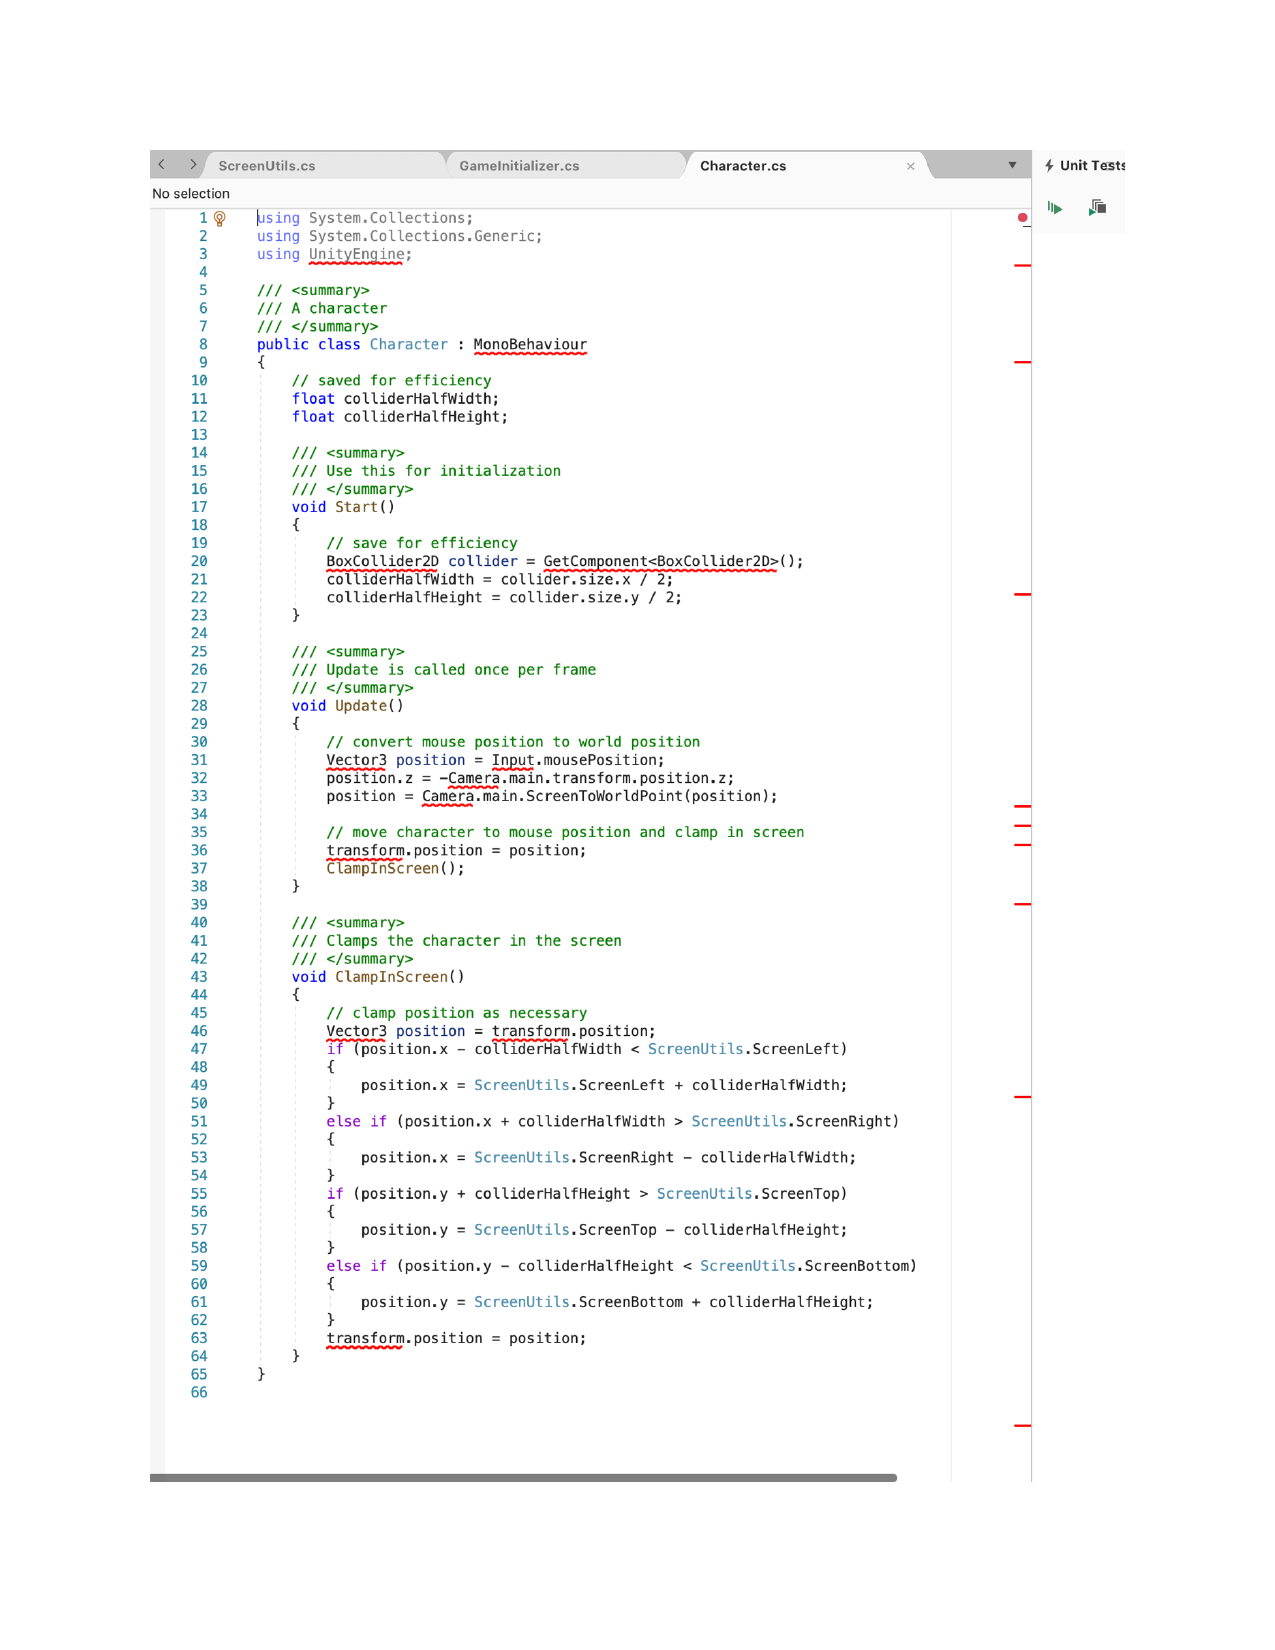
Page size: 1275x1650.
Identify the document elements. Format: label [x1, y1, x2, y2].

picture [150, 150, 1125, 1482]
